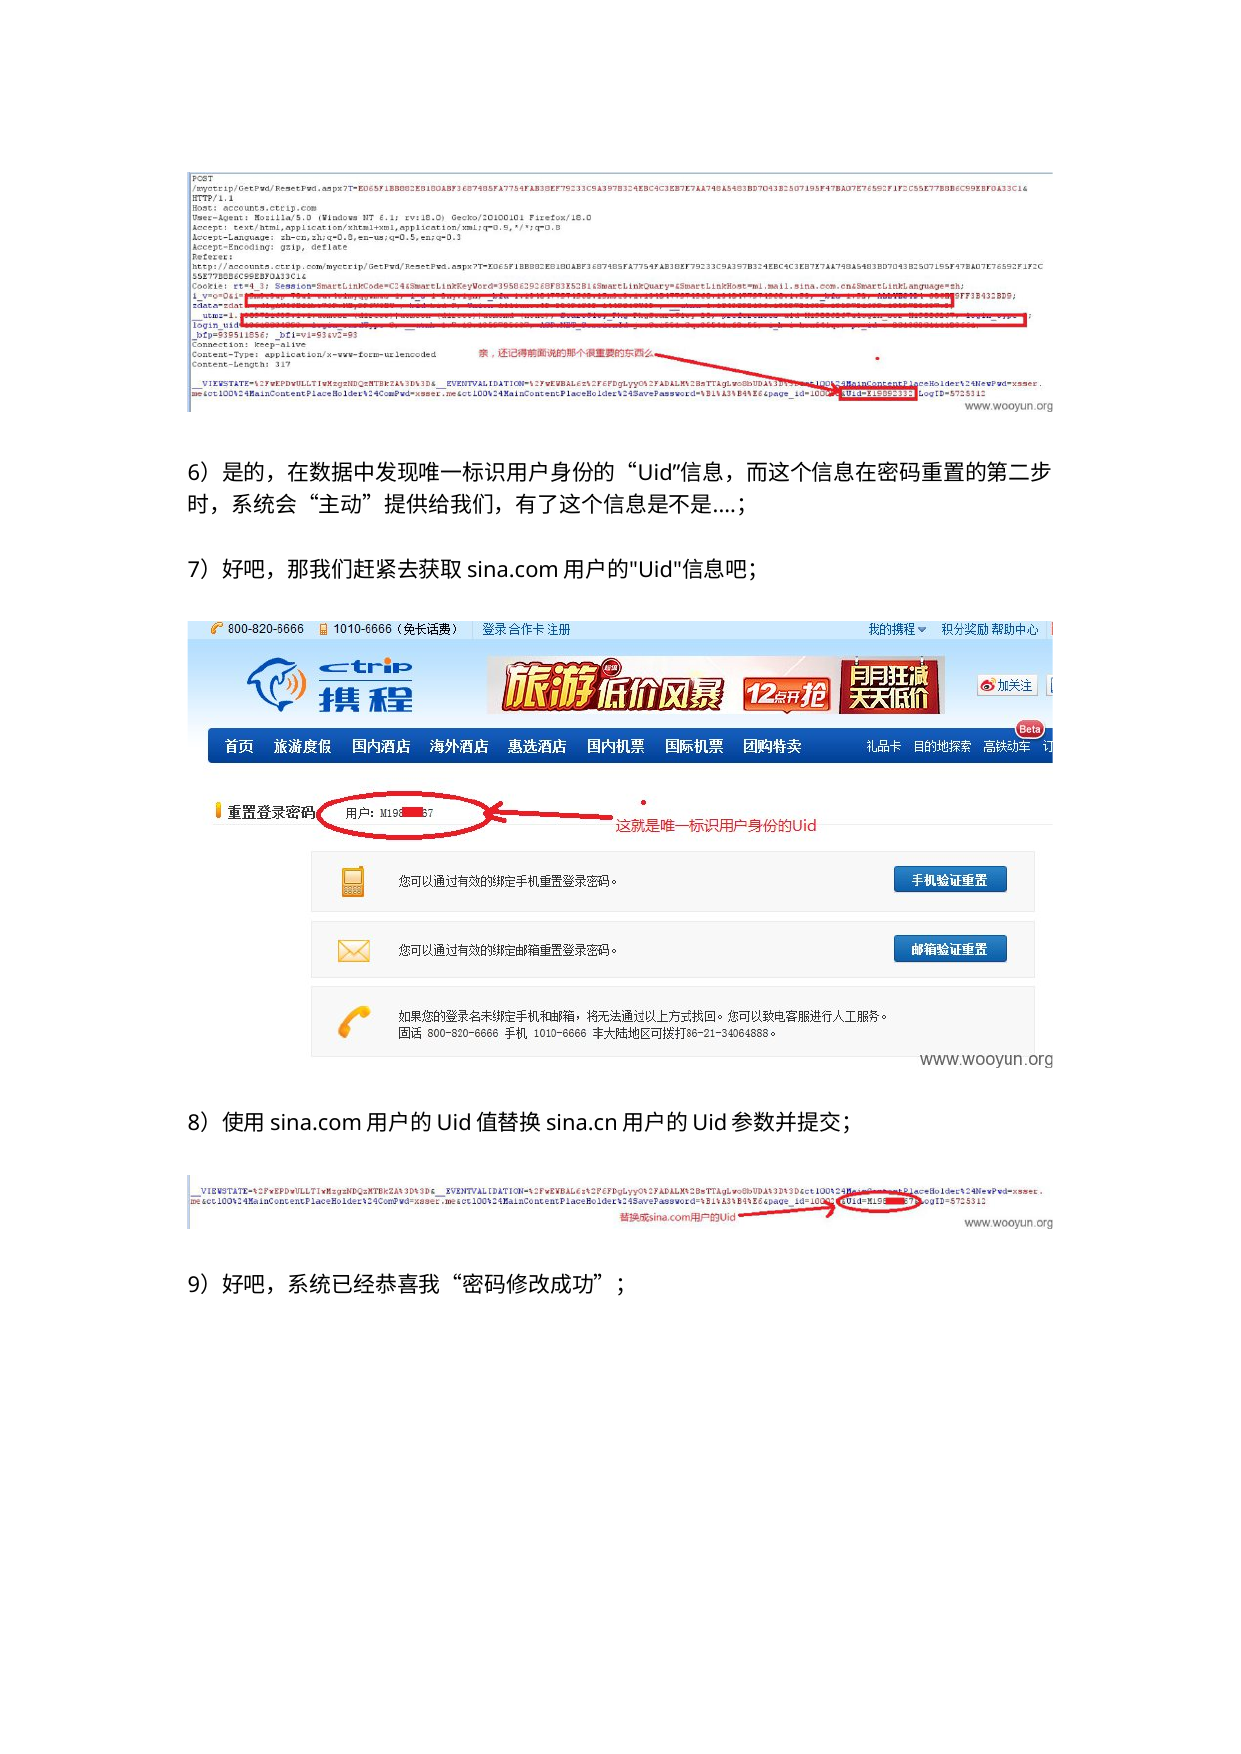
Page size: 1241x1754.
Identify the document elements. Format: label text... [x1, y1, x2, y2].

text 6）是的，在数据中发现唯一标识用户身份的“Uid”信息，而这个信息在密码重置的第二步时，系统会“主动”提供给我们，有了这个信息是不是....； [187, 454, 1053, 519]
text 7）好吧，那我们赶紧去获取sina.com用户的"Uid"信息吧； [187, 552, 1053, 584]
picture [187, 1175, 1053, 1229]
text 9）好吧，系统已经恭喜我“密码修改成功”； [187, 1267, 1053, 1299]
picture [187, 621, 1053, 1068]
picture [187, 172, 1053, 412]
text 8）使用sina.com用户的Uid值替换sina.cn用户的Uid参数并提交； [187, 1104, 1053, 1137]
